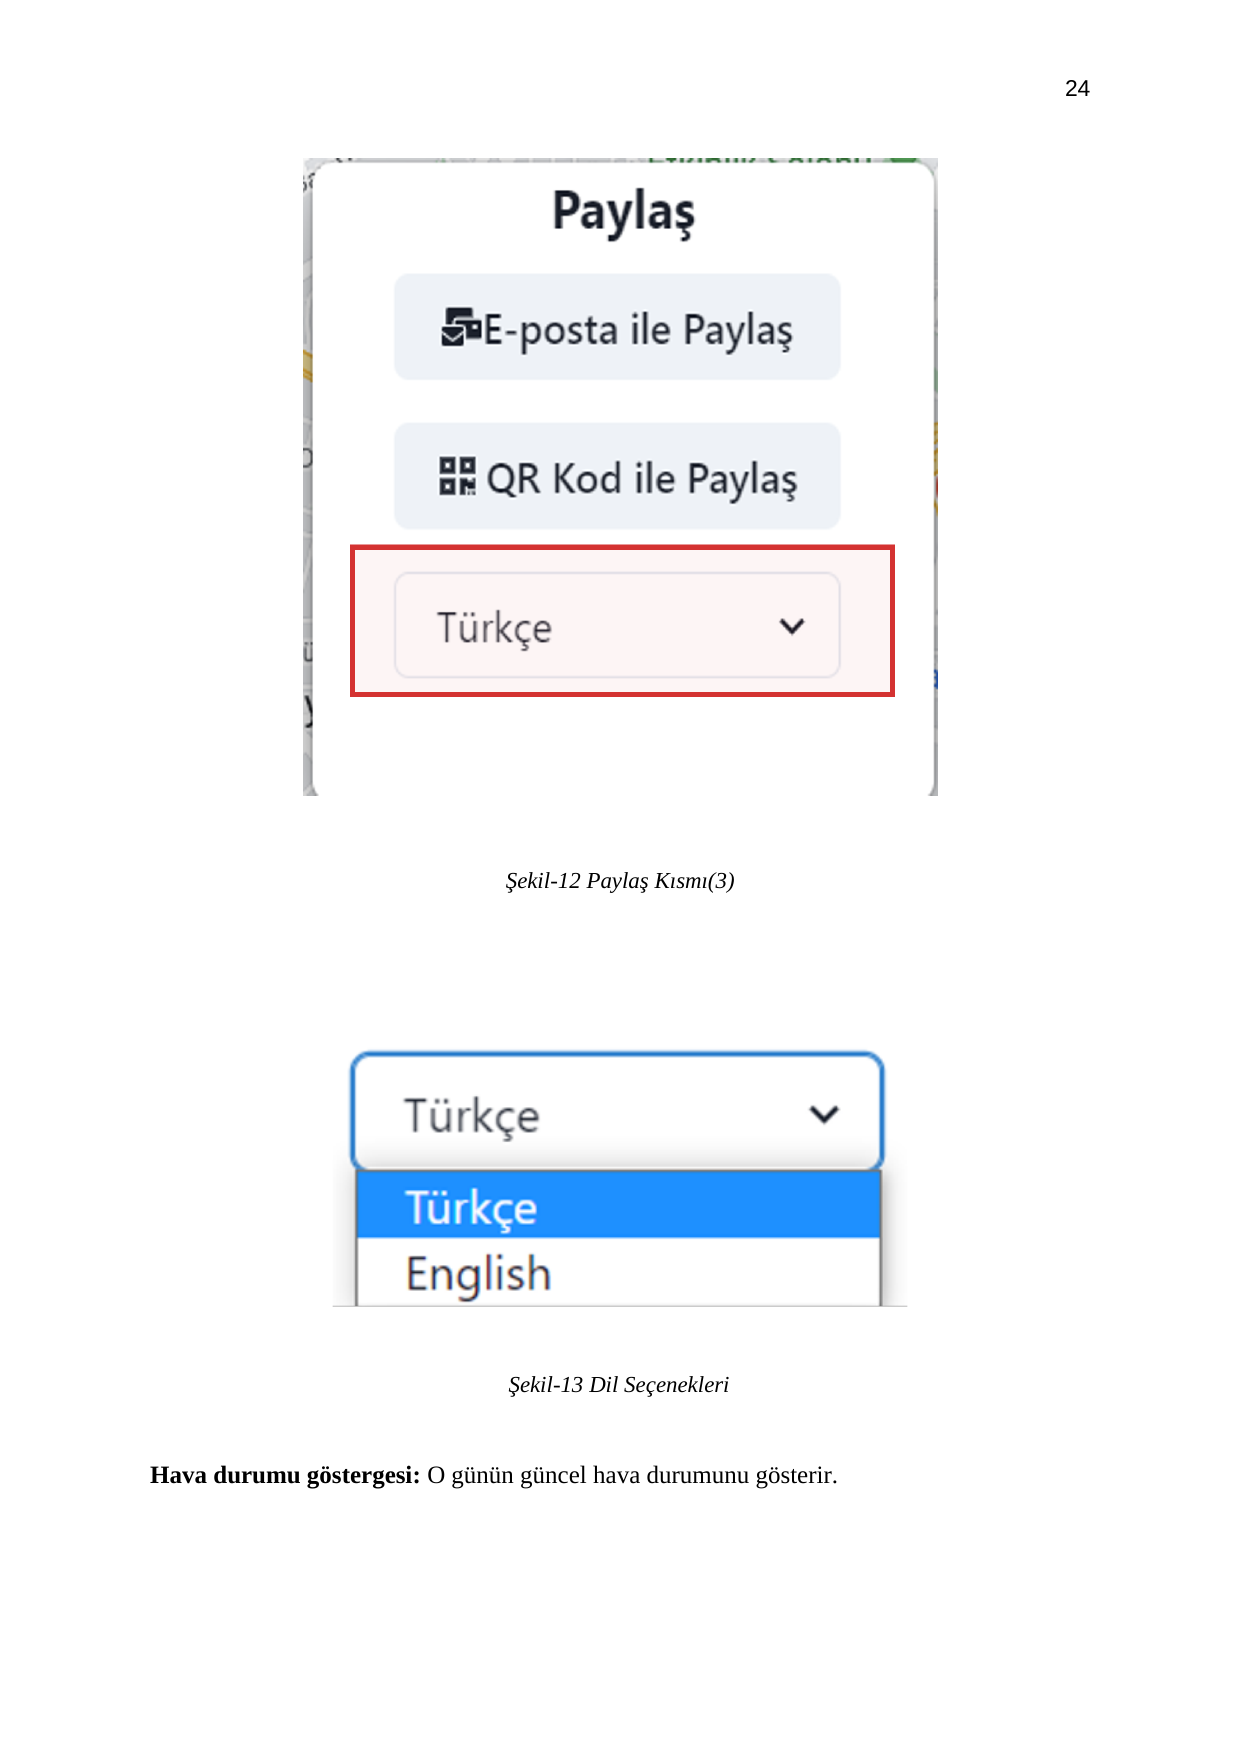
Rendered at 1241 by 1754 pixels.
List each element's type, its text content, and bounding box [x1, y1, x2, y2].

text Şekil-13 Dil Seçenekleri [150, 1371, 1090, 1397]
text Şekil-12 Paylaş Kısmı(3) [150, 867, 1090, 893]
text Hava durumu göstergesi: O günün güncel hava durumunu gösterir. [150, 1460, 1090, 1489]
picture [332, 1045, 908, 1308]
picture [298, 150, 942, 805]
